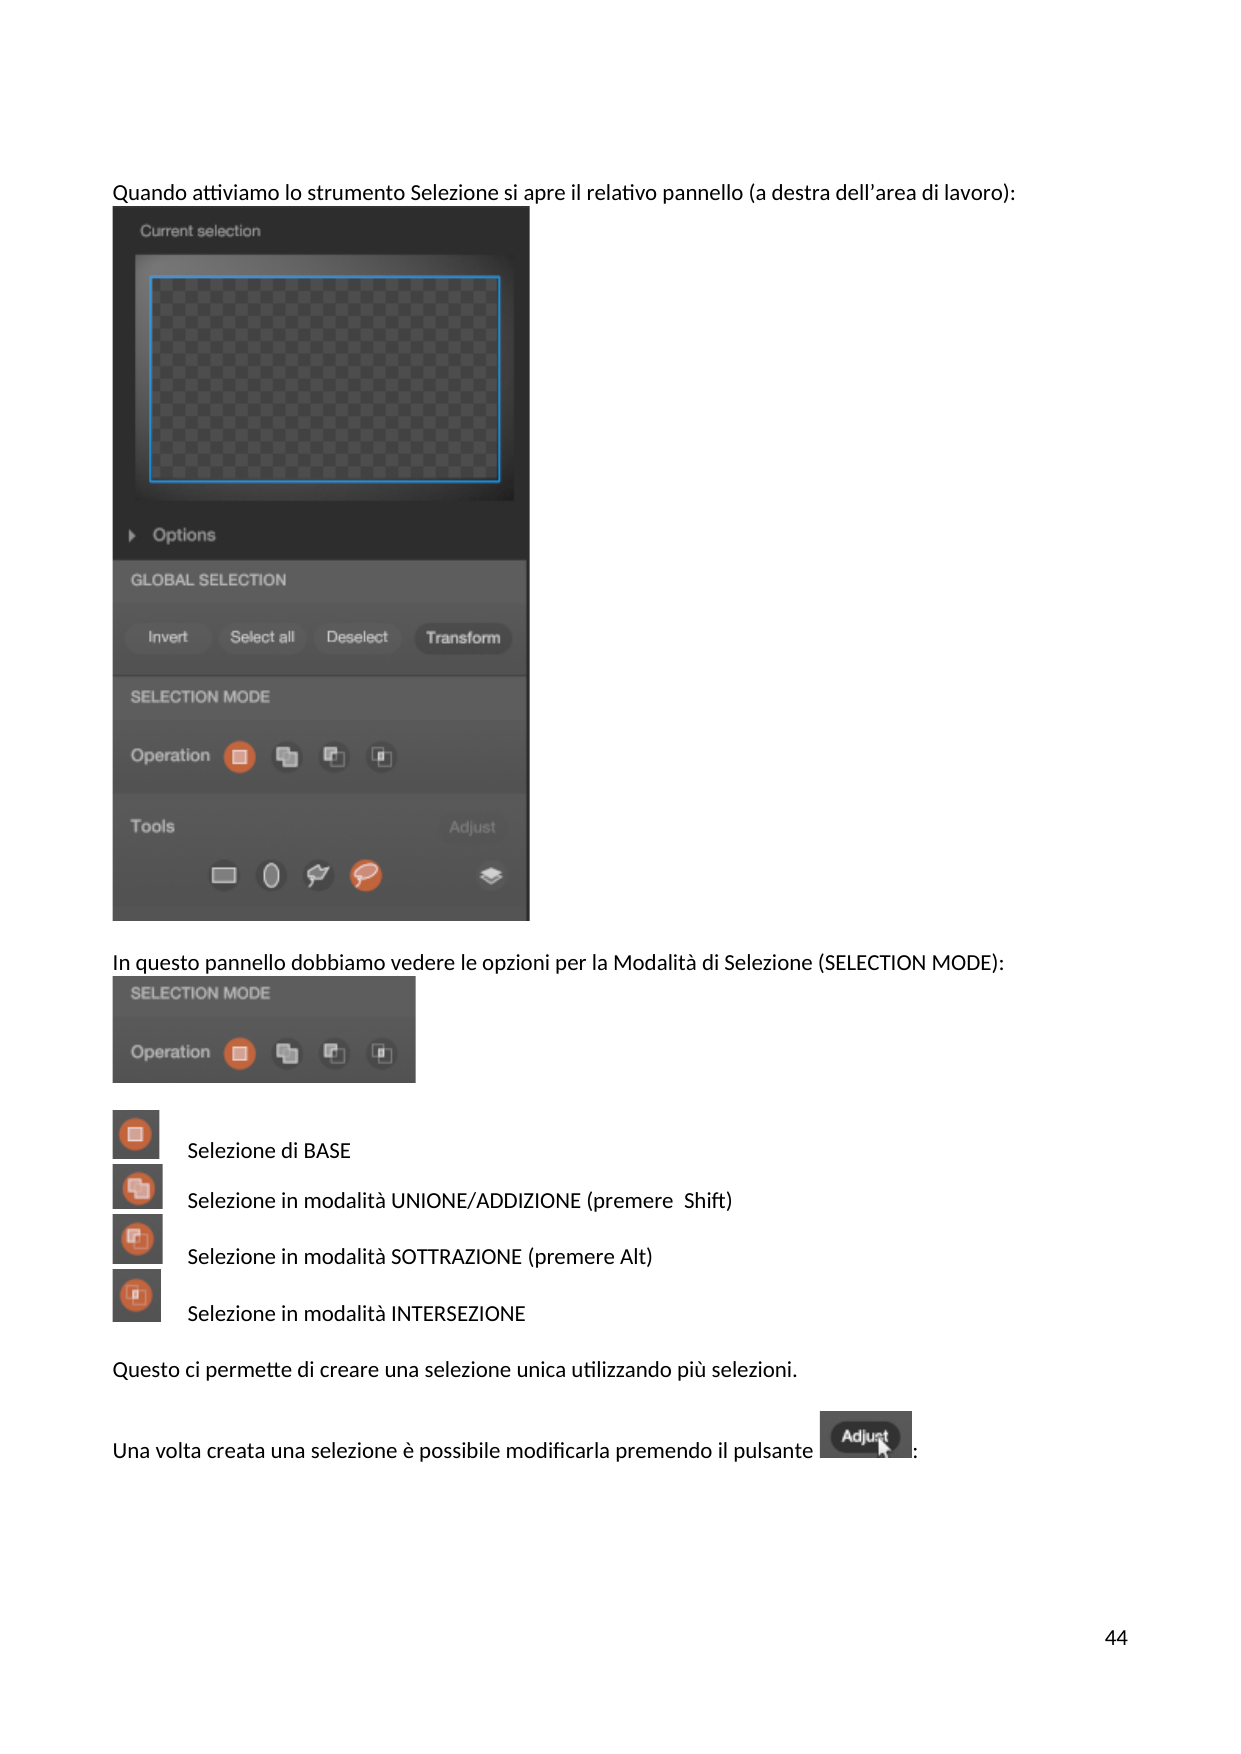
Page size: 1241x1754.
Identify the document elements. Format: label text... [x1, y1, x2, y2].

picture [112, 1214, 163, 1264]
text Selezione di BASE [112, 1110, 1128, 1164]
picture [112, 976, 416, 1083]
text Selezione in modalità INTERSEZIONE [112, 1270, 1128, 1327]
text Selezione in modalità SOTTRAZIONE (premere Alt) [112, 1214, 1128, 1270]
picture [112, 1269, 161, 1322]
picture [112, 206, 530, 921]
text Questo ci permette di creare una selezione unica utilizzando più selezioni. [112, 1355, 1128, 1383]
picture [112, 1110, 160, 1159]
text Quando attiviamo lo strumento Selezione si apre il relativo pannello (a destra dell’area di lavoro): [112, 178, 1128, 206]
text In questo pannello dobbiamo vedere le opzioni per la Modalità di Selezione (SELECTION MODE): [112, 948, 1128, 976]
picture [819, 1411, 912, 1458]
picture [112, 1164, 163, 1209]
text Selezione in modalità UNIONE/ADDIZIONE (premere Shift) [112, 1164, 1128, 1214]
text Una volta creata una selezione è possibile modificarla premendo il pulsante : [112, 1411, 1128, 1464]
